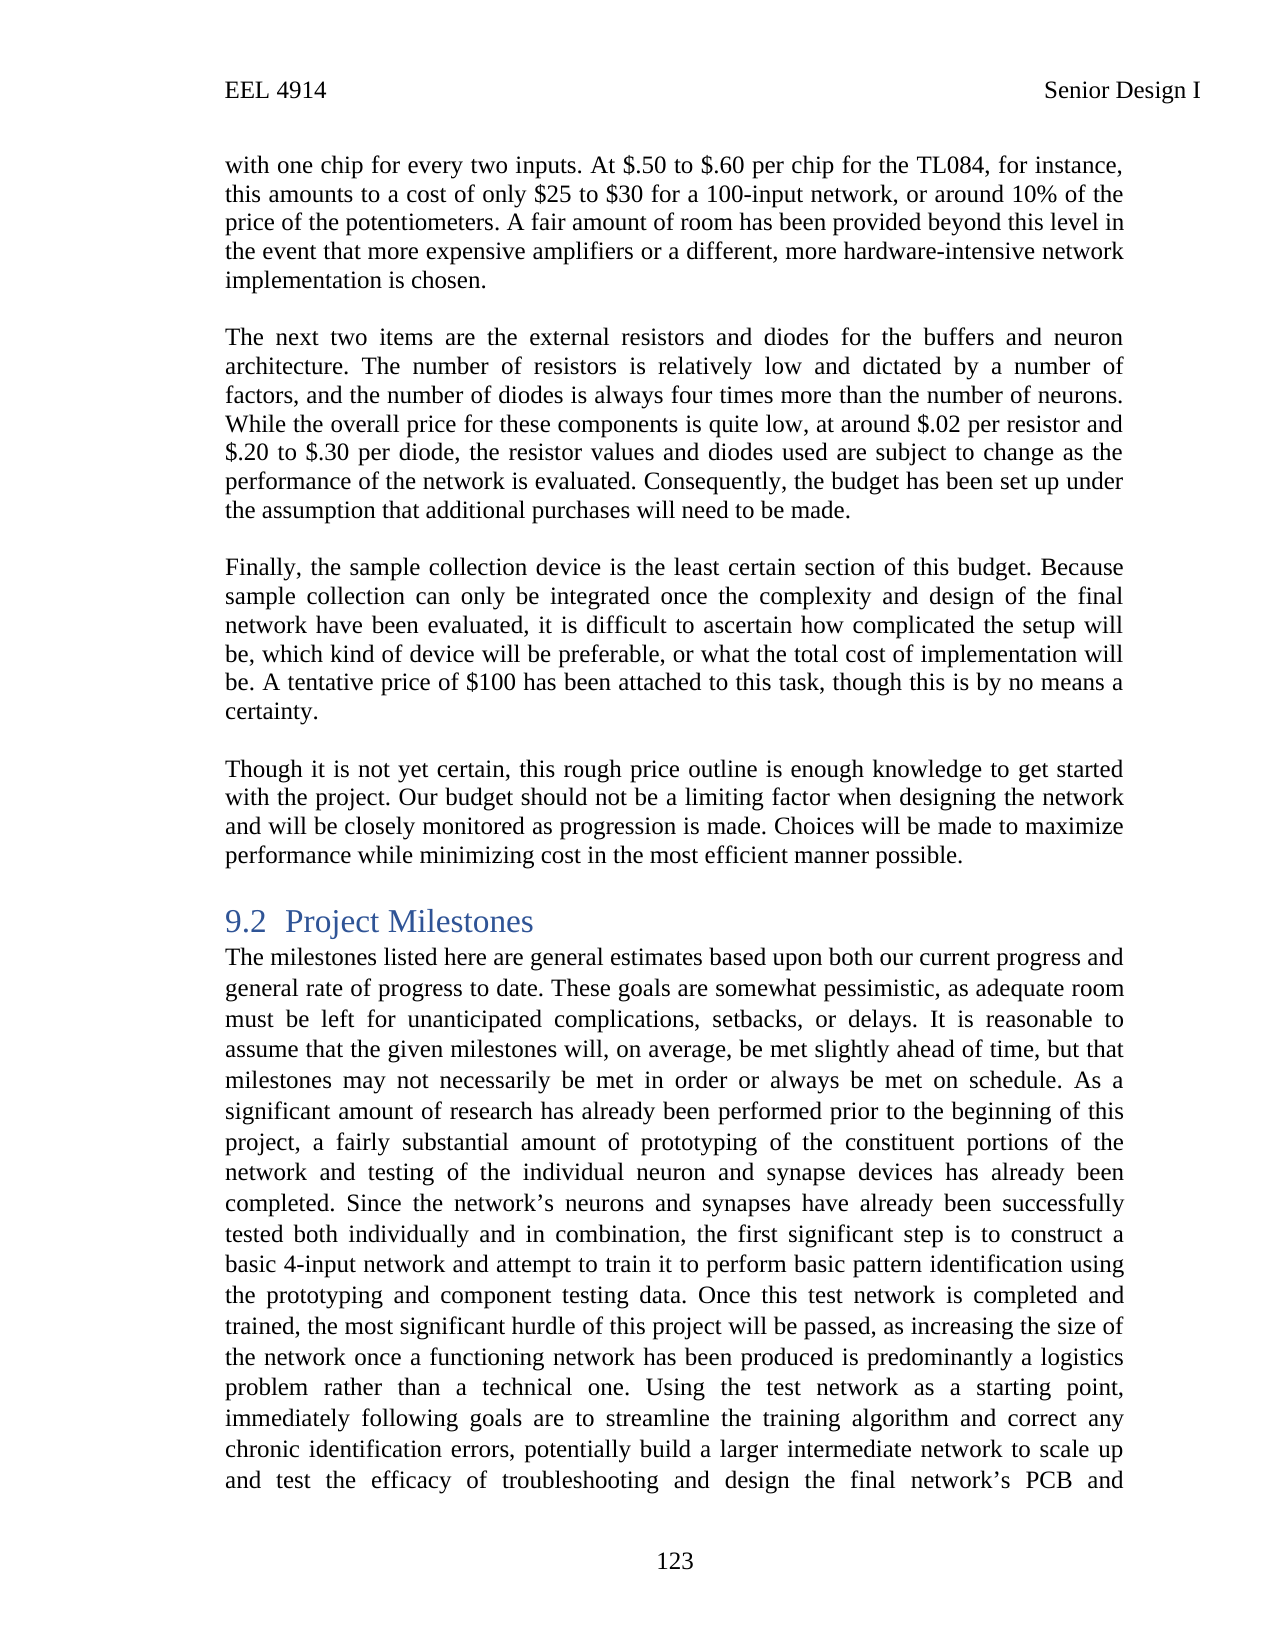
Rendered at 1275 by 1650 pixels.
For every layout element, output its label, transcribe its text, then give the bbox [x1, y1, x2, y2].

text Though it is not yet certain, this rough price outline is enough knowledge to get started with the project. Our budget should not be a limiting factor when designing the network and will be closely monitored as progression is made. Choices will be made to maximize performance while minimizing cost in the most efficient manner possible. [225, 754, 1125, 869]
text Finally, the sample collection device is the least certain section of this budget. Because sample collection can only be integrated once the complexity and design of the final network have been evaluated, it is difficult to ascertain how complicated the setup will be, which kind of device will be preferable, or what the total cost of implementation will be. A tentative price of $100 has been attached to this task, though this is by no means a certainty. [225, 552, 1125, 725]
text The next two items are the external resistors and diodes for the buffers and neuron architecture. The number of resistors is relatively low and dictated by a number of factors, and the number of diodes is always four times more than the number of neurons. While the overall price for these components is quite low, at around $.02 per resistor and $.20 to $.30 per diode, the resistor values and diodes used are subject to change as the performance of the network is evaluated. Consequently, the budget has been set up under the assumption that additional purchases will need to be made. [225, 322, 1125, 524]
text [225, 942, 1125, 1493]
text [225, 150, 1125, 294]
subtitle Project Milestones [225, 902, 1125, 940]
